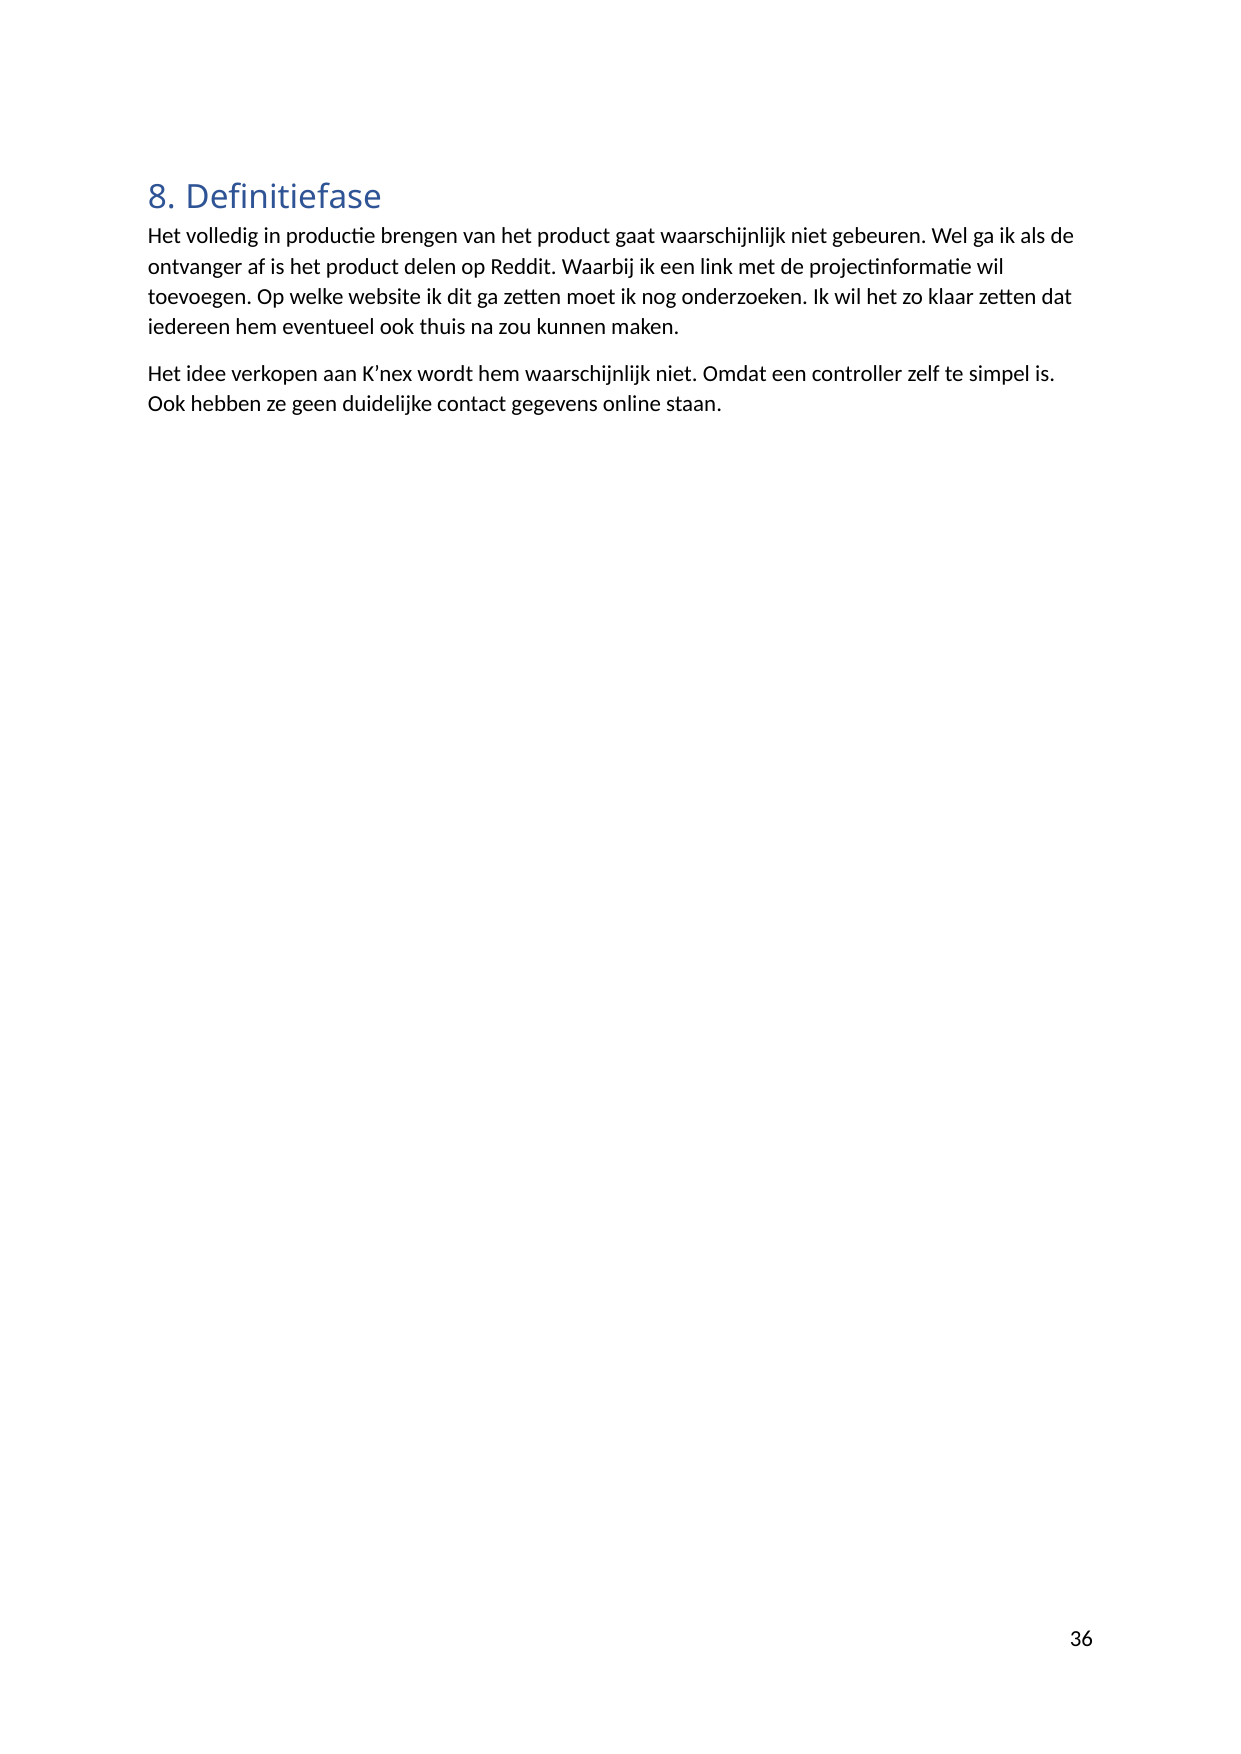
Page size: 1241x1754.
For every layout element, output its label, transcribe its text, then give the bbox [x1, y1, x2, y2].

subtitle Definitiefase [148, 173, 1093, 218]
text Het idee verkopen aan K’nex wordt hem waarschijnlijk niet. Omdat een controller zelf te simpel is. Ook hebben ze geen duidelijke contact gegevens online staan. [148, 359, 1093, 417]
text Het volledig in productie brengen van het product gaat waarschijnlijk niet gebeuren. Wel ga ik als de ontvanger af is het product delen op Reddit. Waarbij ik een link met de projectinformatie wil toevoegen. Op welke website ik dit ga zetten moet ik nog onderzoeken. Ik wil het zo klaar zetten dat iedereen hem eventueel ook thuis na zou kunnen maken. [148, 222, 1093, 340]
